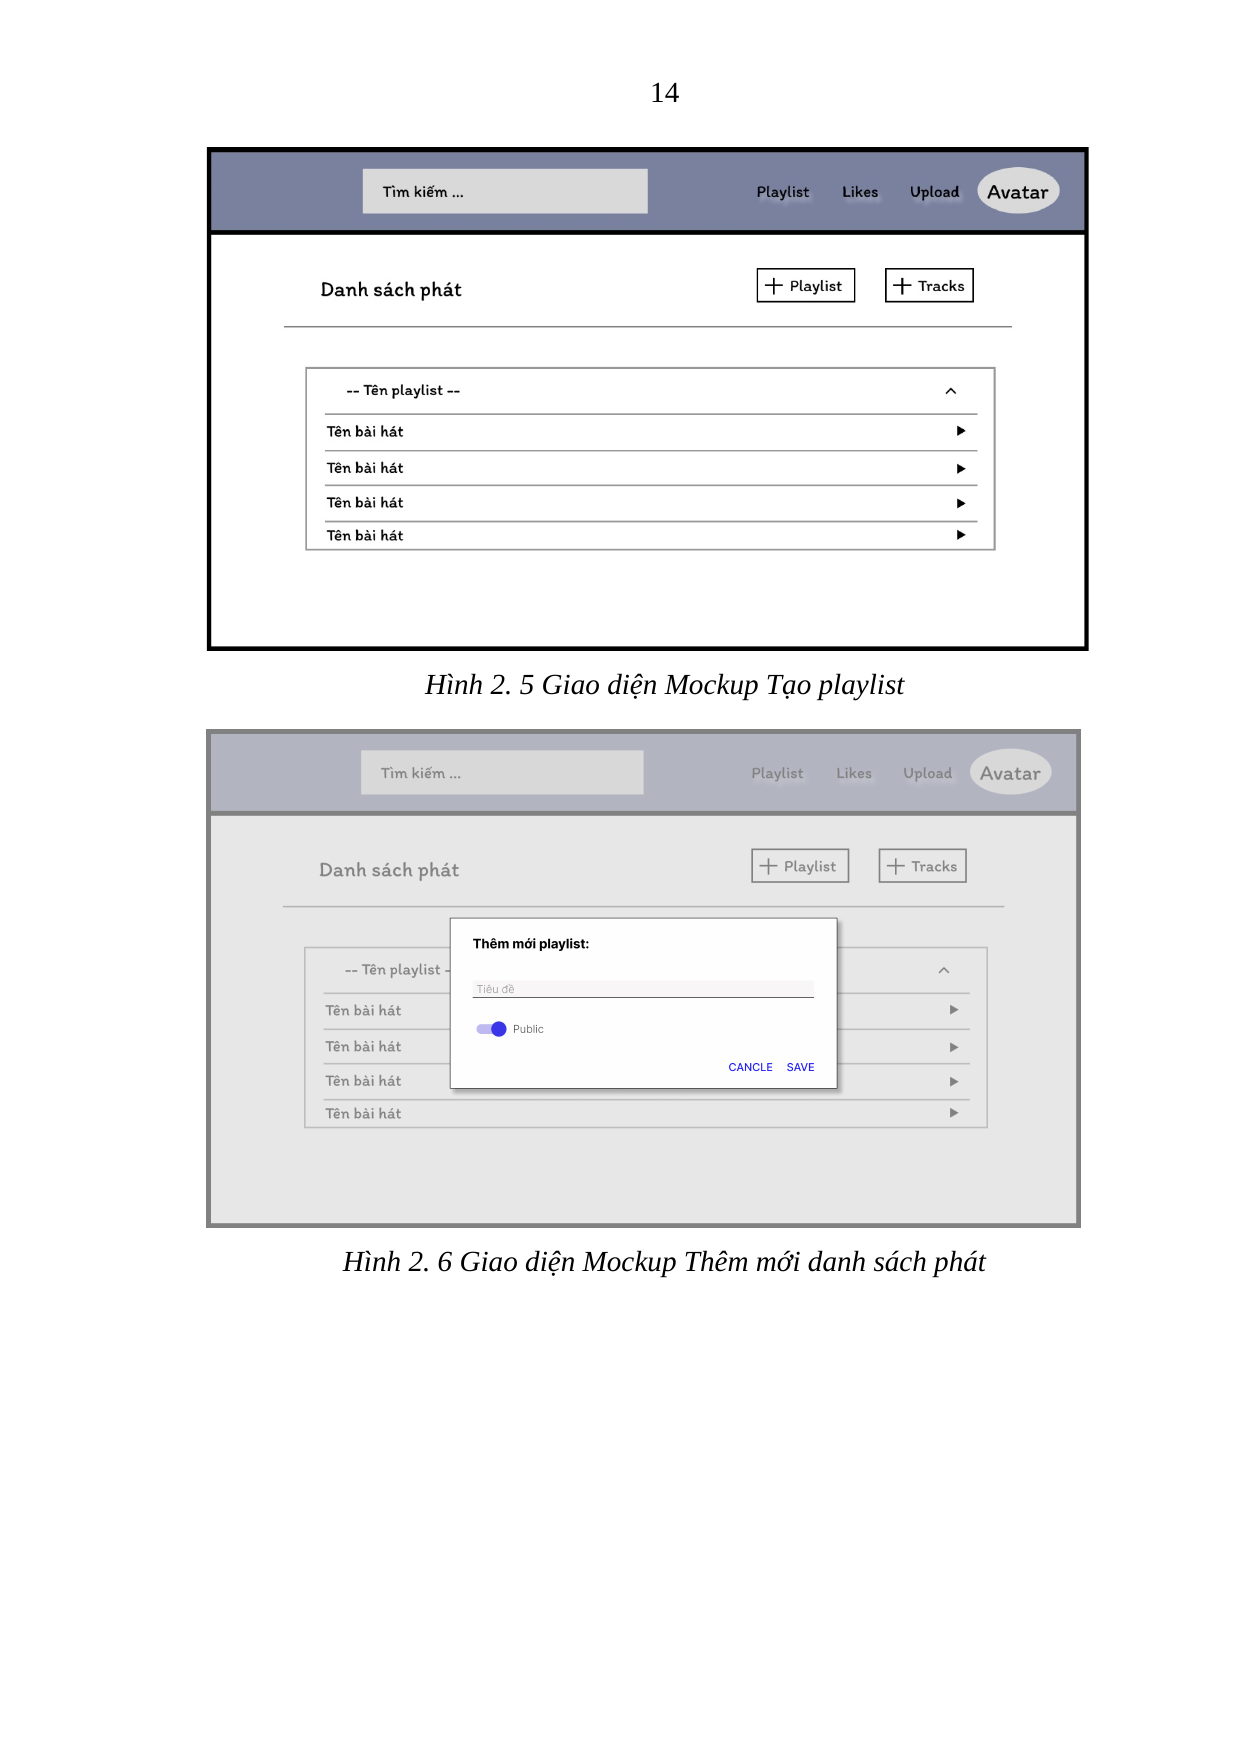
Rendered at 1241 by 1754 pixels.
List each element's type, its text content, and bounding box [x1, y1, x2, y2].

picture [206, 729, 1081, 1228]
text Hình 2. 5 Giao diện Mockup Tạo playlist [207, 667, 1122, 700]
text Hình 2. 6 Giao diện Mockup Thêm mới danh sách phát [207, 1244, 1122, 1278]
picture [206, 147, 1089, 651]
